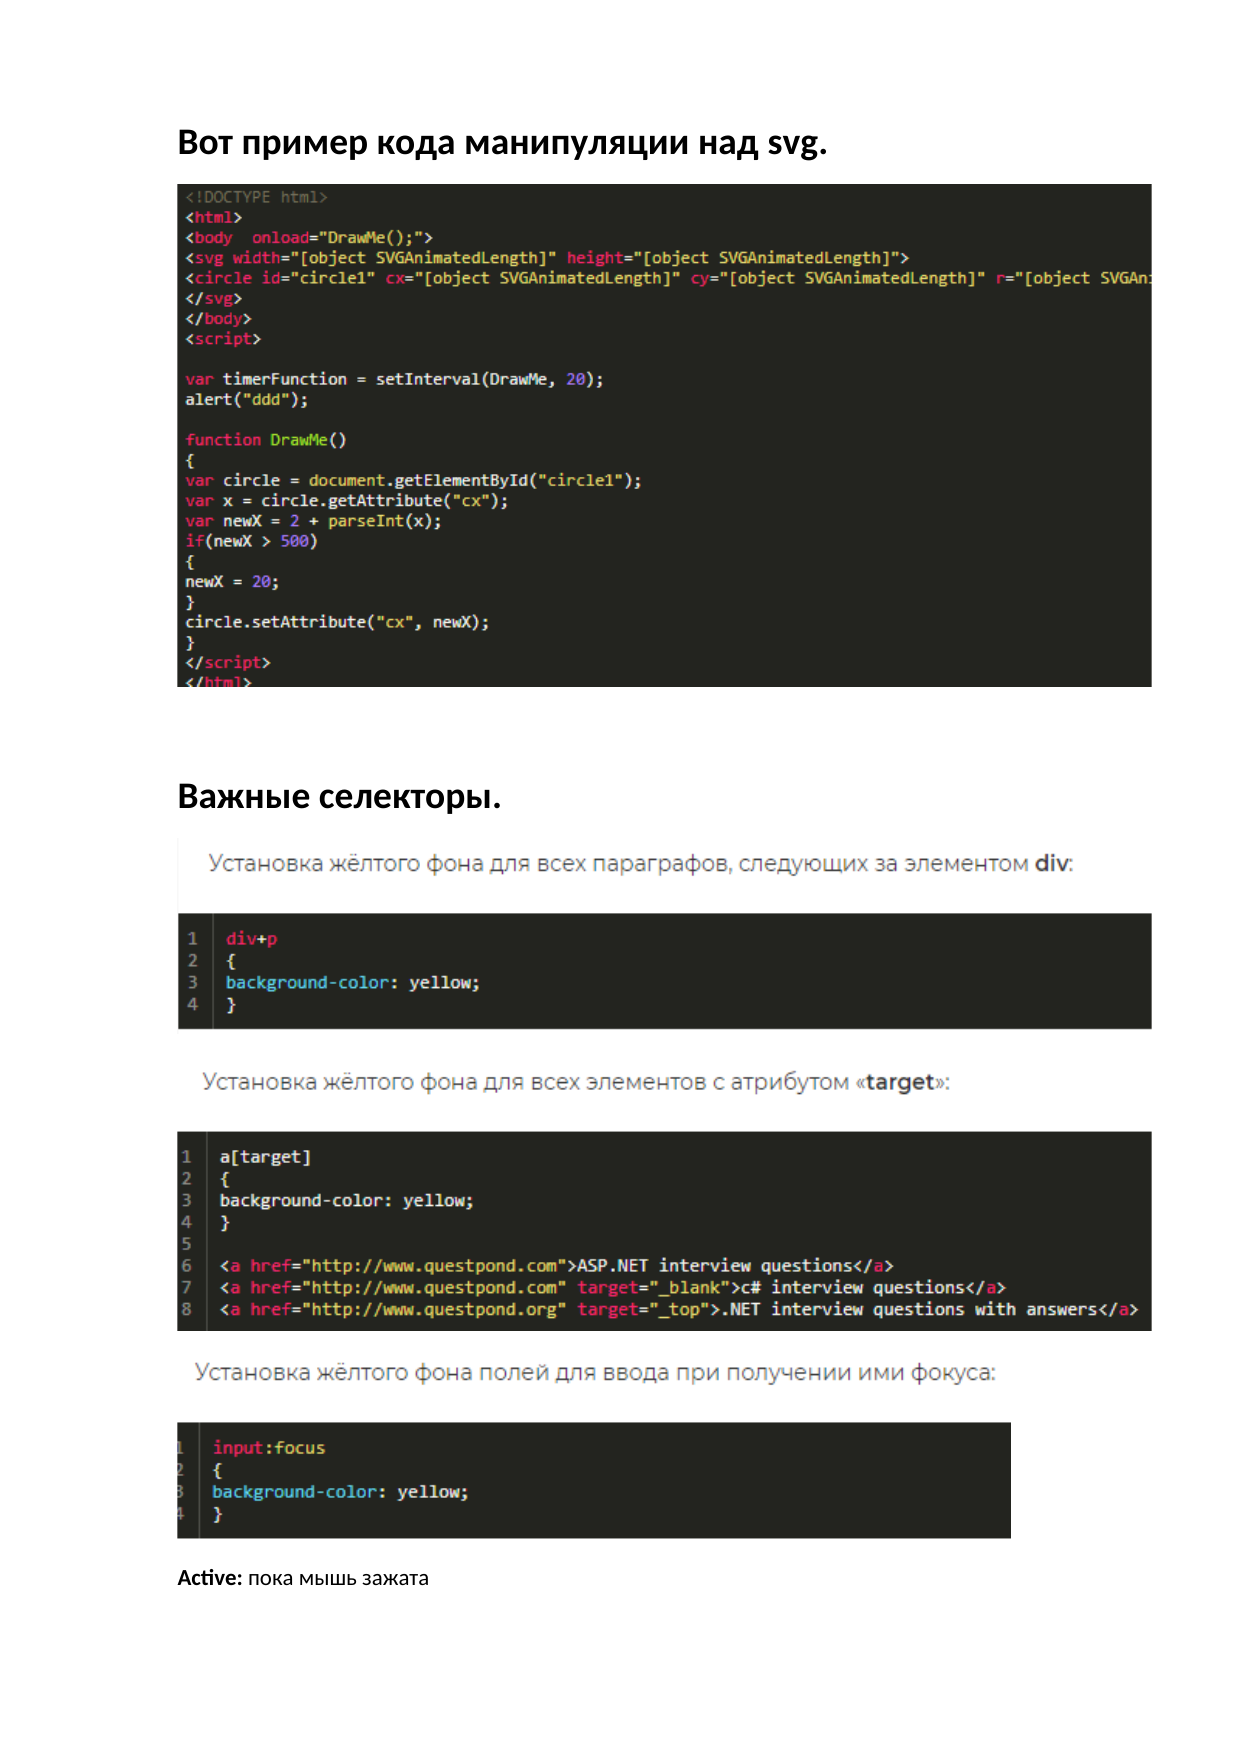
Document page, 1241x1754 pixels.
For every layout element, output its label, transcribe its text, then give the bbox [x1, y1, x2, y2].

picture [177, 1349, 1011, 1545]
text Active: пока мышь зажата [177, 1563, 1152, 1591]
text Важные селекторы. [177, 772, 1152, 818]
picture [177, 184, 1152, 687]
picture [177, 838, 1152, 1034]
picture [177, 1052, 1152, 1331]
text Вот пример кода манипуляции над svg. [177, 118, 1152, 164]
